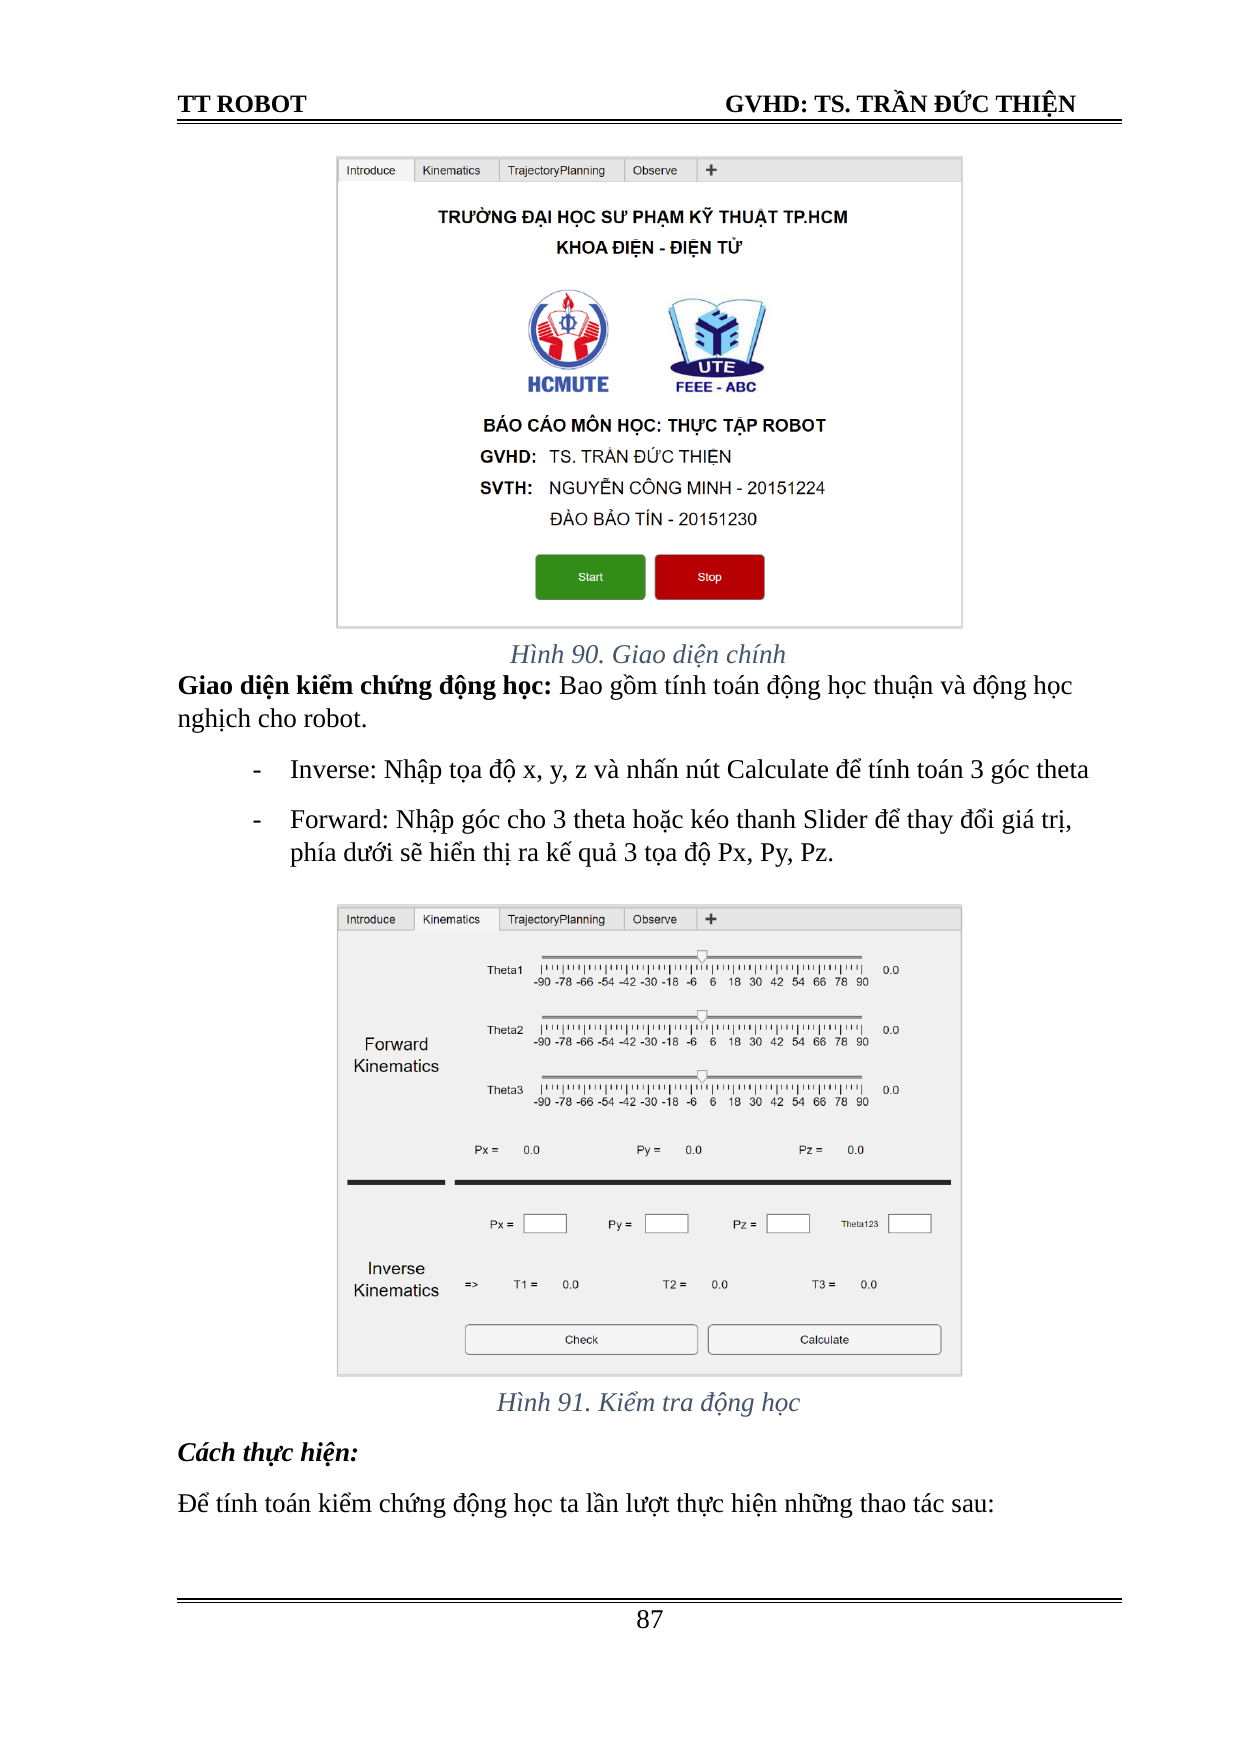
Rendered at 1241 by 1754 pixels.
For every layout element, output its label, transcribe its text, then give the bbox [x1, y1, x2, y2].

picture [336, 156, 964, 629]
list Inverse: Nhập tọa độ x, y, z và nhấn nút Calculate để tính toán 3 góc theta [252, 753, 1122, 784]
text Để tính toán kiểm chứng động học ta lần lượt thực hiện những thao tác sau: [177, 1487, 1122, 1518]
picture [336, 904, 963, 1377]
list Forward: Nhập góc cho 3 theta hoặc kéo thanh Slider để thay đổi giá trị, phía dưới sẽ hiển thị ra kế quả 3 tọa độ Px, Py, Pz. [252, 803, 1122, 868]
